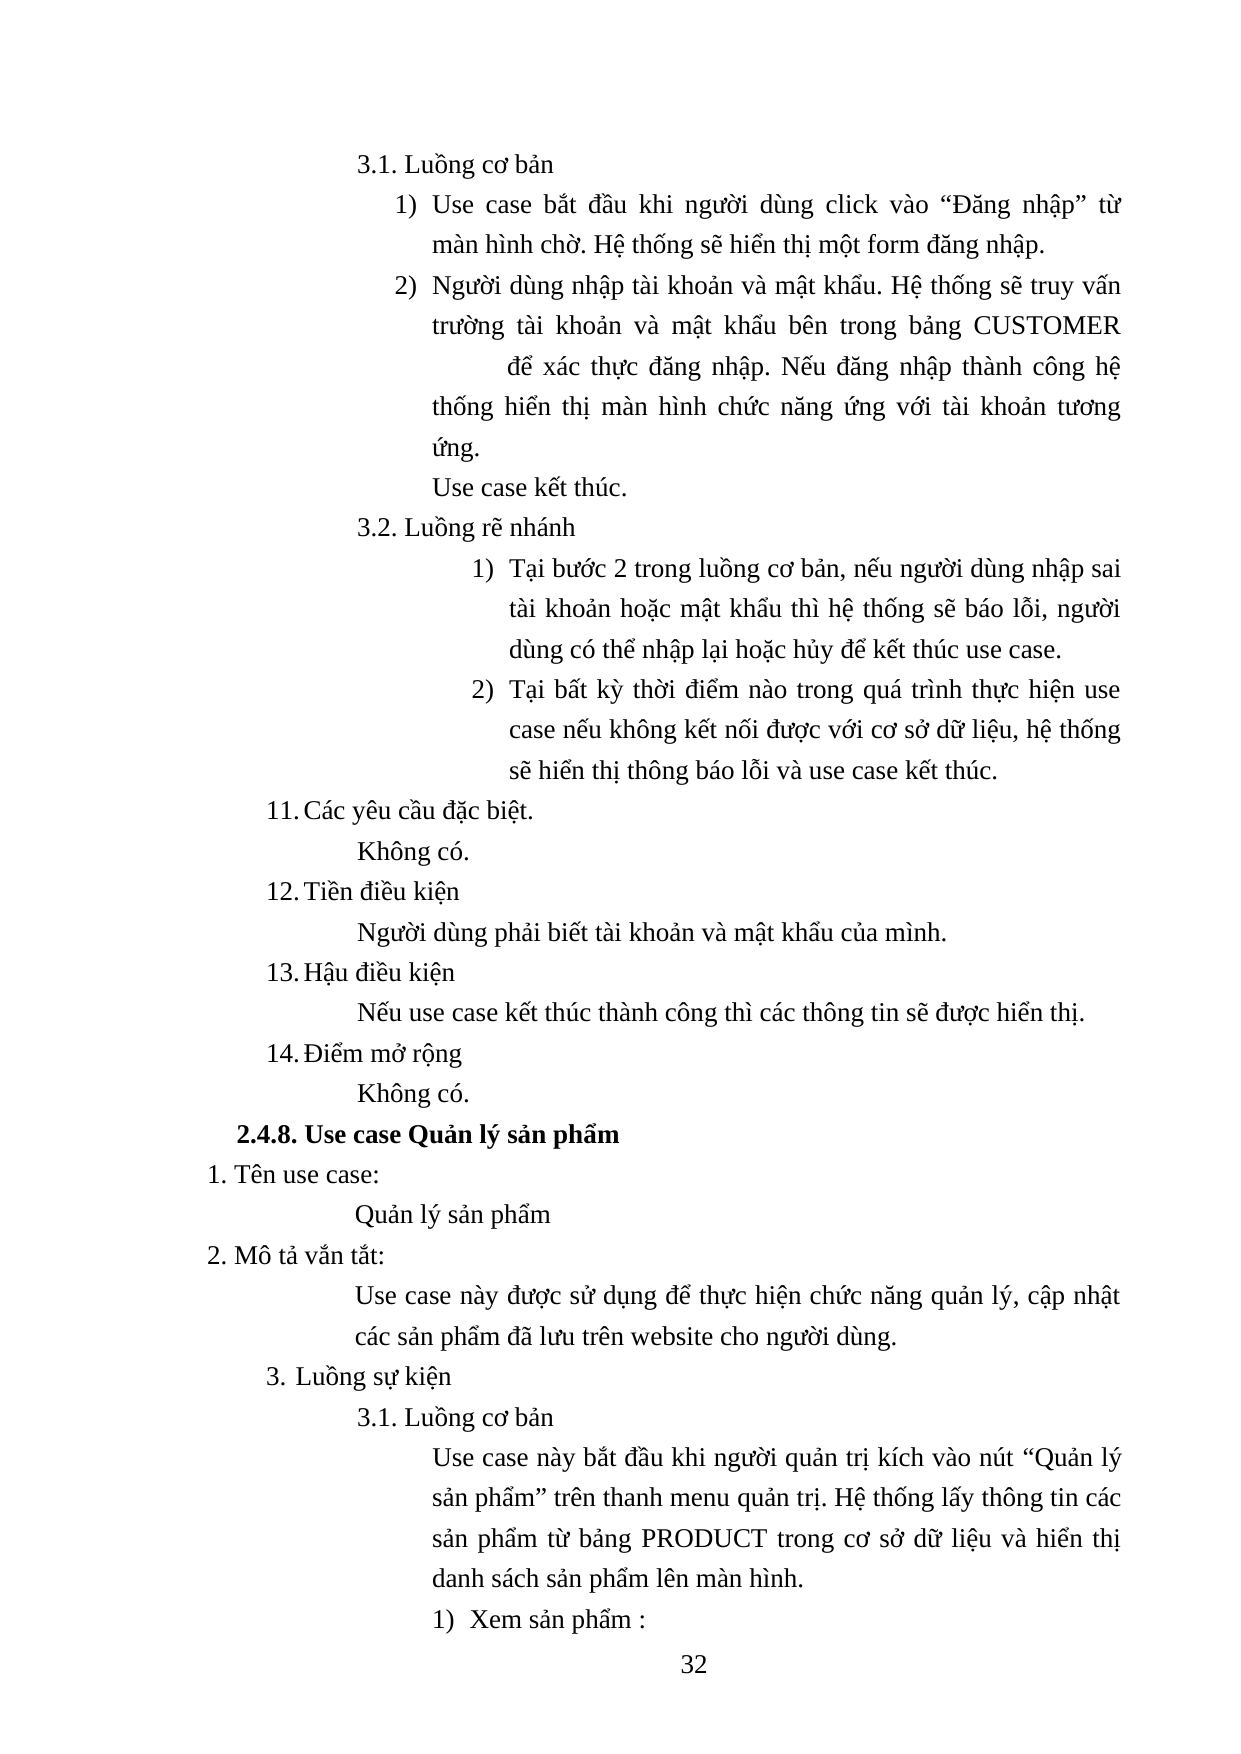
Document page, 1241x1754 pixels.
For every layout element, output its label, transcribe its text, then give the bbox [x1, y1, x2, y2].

text Không có. [228, 1077, 1122, 1108]
list Use case bắt đầu khi người dùng click vào “Đăng nhập” từ màn hình chờ. Hệ thống sẽ hiển thị một form đăng nhập. [394, 188, 1122, 260]
text 3.1. Luồng cơ bản [282, 1401, 1122, 1432]
text Use case này bắt đầu khi người quản trị kích vào nút “Quản lý sản phẩm” trên thanh menu quản trị. Hệ thống lấy thông tin các sản phẩm từ bảng PRODUCT trong cơ sở dữ liệu và hiển thị danh sách sản phẩm lên màn hình. [432, 1441, 1122, 1593]
list Tại bất kỳ thời điểm nào trong quá trình thực hiện use case nếu không kết nối được với cơ sở dữ liệu, hệ thống sẽ hiển thị thông báo lỗi và use case kết thúc. [471, 673, 1122, 785]
text Quản lý sản phẩm [341, 1198, 1122, 1230]
subtitle Use case Quản lý sản phẩm [236, 1118, 1122, 1149]
text Người dùng phải biết tài khoản và mật khẩu của mình. [228, 916, 1122, 947]
list Mô tả vắn tắt: [207, 1239, 1122, 1270]
list Điểm mở rộng [266, 1037, 1122, 1068]
text Use case này được sử dụng để thực hiện chức năng quản lý, cập nhật các sản phẩm đã lưu trên website cho người dùng. [354, 1279, 1122, 1351]
text 3.2. Luồng rẽ nhánh [228, 511, 1122, 543]
text Nếu use case kết thúc thành công thì các thông tin sẽ được hiển thị. [228, 996, 1122, 1028]
text Không có. [228, 835, 1122, 866]
list Tại bước 2 trong luồng cơ bản, nếu người dùng nhập sai tài khoản hoặc mật khẩu thì hệ thống sẽ báo lỗi, người dùng có thể nhập lại hoặc hủy để kết thúc use case. [471, 552, 1122, 664]
list Xem sản phẩm : [432, 1603, 1122, 1634]
text 3.1. Luồng cơ bản [228, 148, 1122, 179]
list Luồng sự kiện [266, 1360, 1122, 1391]
list Người dùng nhập tài khoản và mật khẩu. Hệ thống sẽ truy vấn trường tài khoản và mật khẩu bên trong bảng CUSTOMER để xác thực đăng nhập. Nếu đăng nhập thành công hệ thống hiển thị màn hình chức năng ứng với tài khoản tương ứng. [394, 269, 1122, 462]
list Các yêu cầu đặc biệt. [266, 794, 1122, 826]
text Use case kết thúc. [432, 471, 1122, 502]
list Tên use case: [207, 1158, 1122, 1189]
list Hậu điều kiện [266, 956, 1122, 987]
list Tiền điều kiện [266, 875, 1122, 906]
